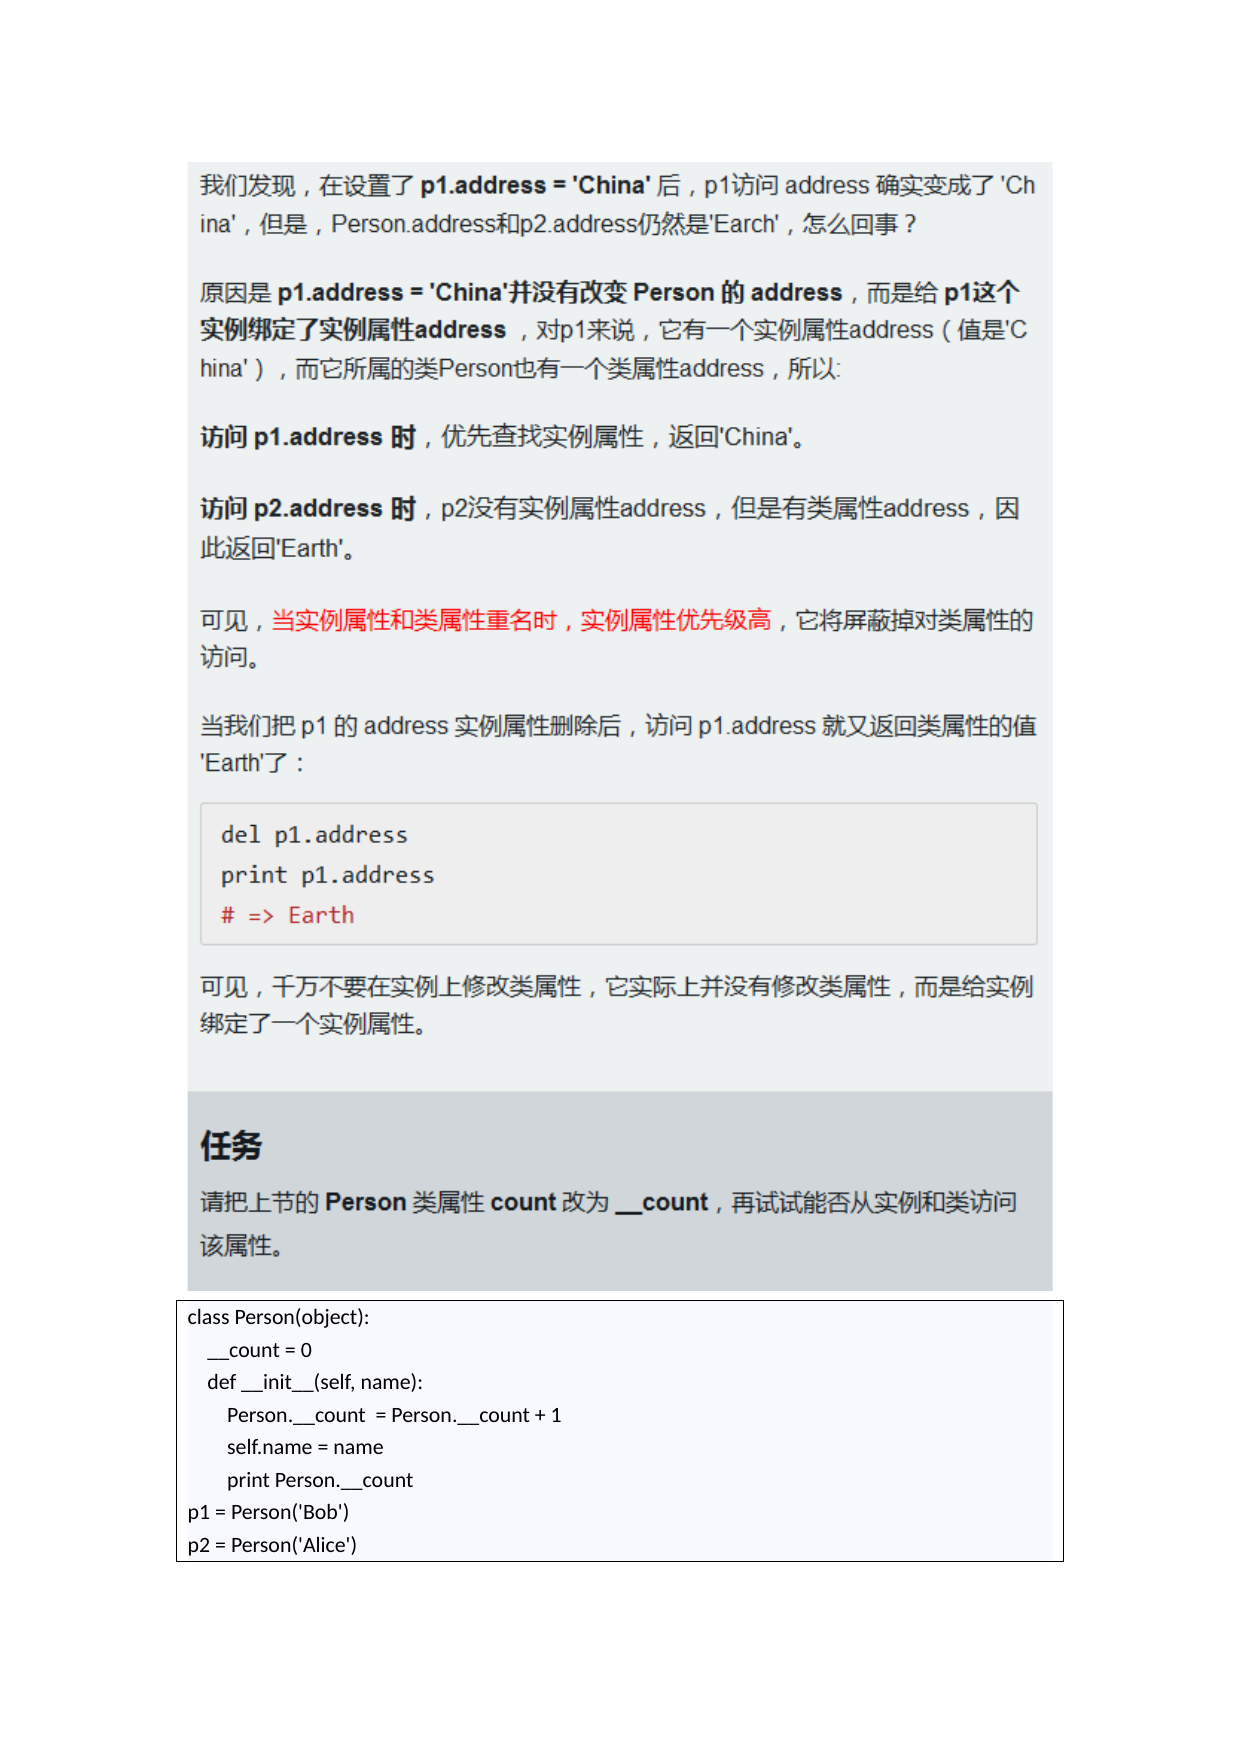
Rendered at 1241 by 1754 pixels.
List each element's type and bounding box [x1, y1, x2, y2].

picture [187, 162, 1053, 1291]
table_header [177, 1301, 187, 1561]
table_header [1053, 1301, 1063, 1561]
